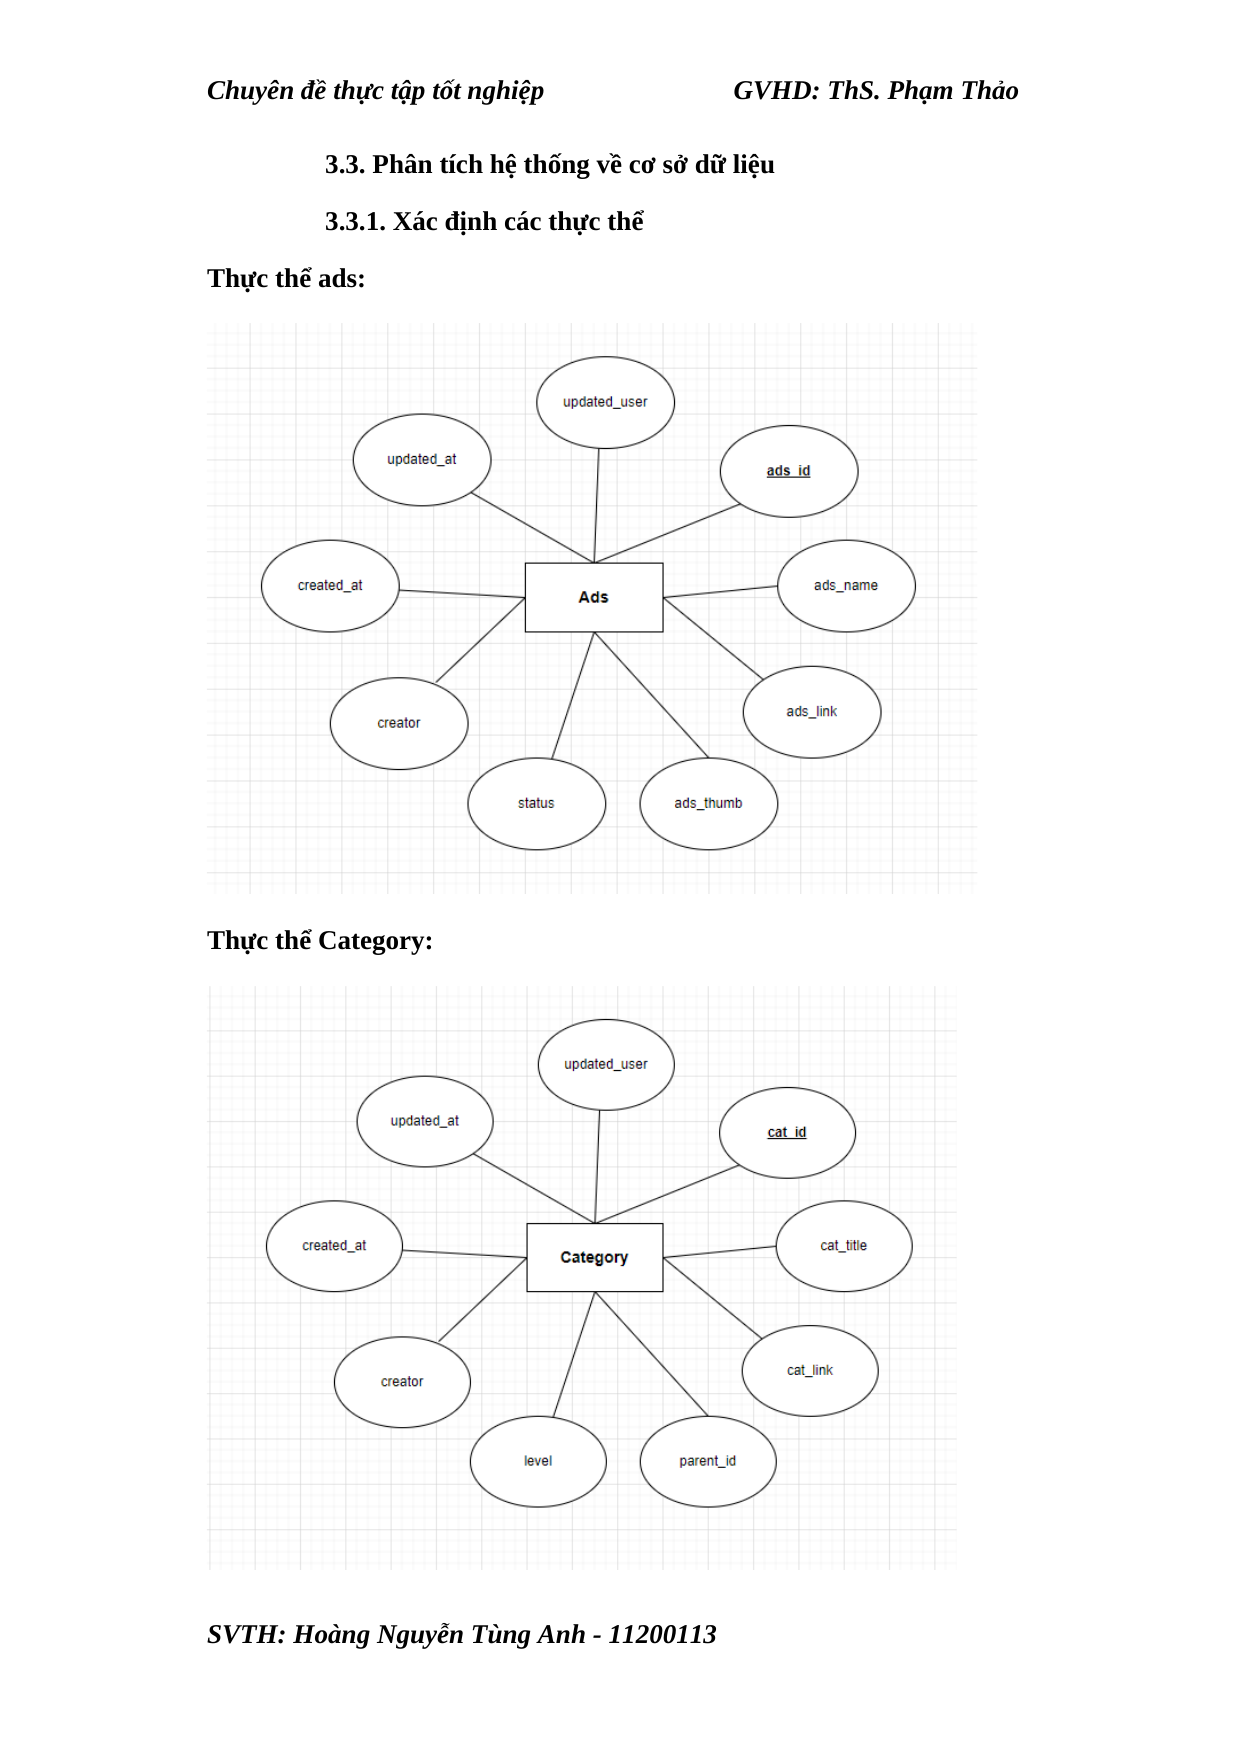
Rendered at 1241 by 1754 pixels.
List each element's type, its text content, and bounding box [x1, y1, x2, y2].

text Thực thể Category: [207, 924, 1092, 955]
picture [206, 985, 957, 1570]
text Thực thể ads: [207, 262, 1092, 293]
subtitle 3.3.1. Xác định các thực thể [266, 205, 1092, 236]
picture [206, 323, 978, 894]
subtitle 3.3. Phân tích hệ thống về cơ sở dữ liệu [266, 148, 1092, 179]
